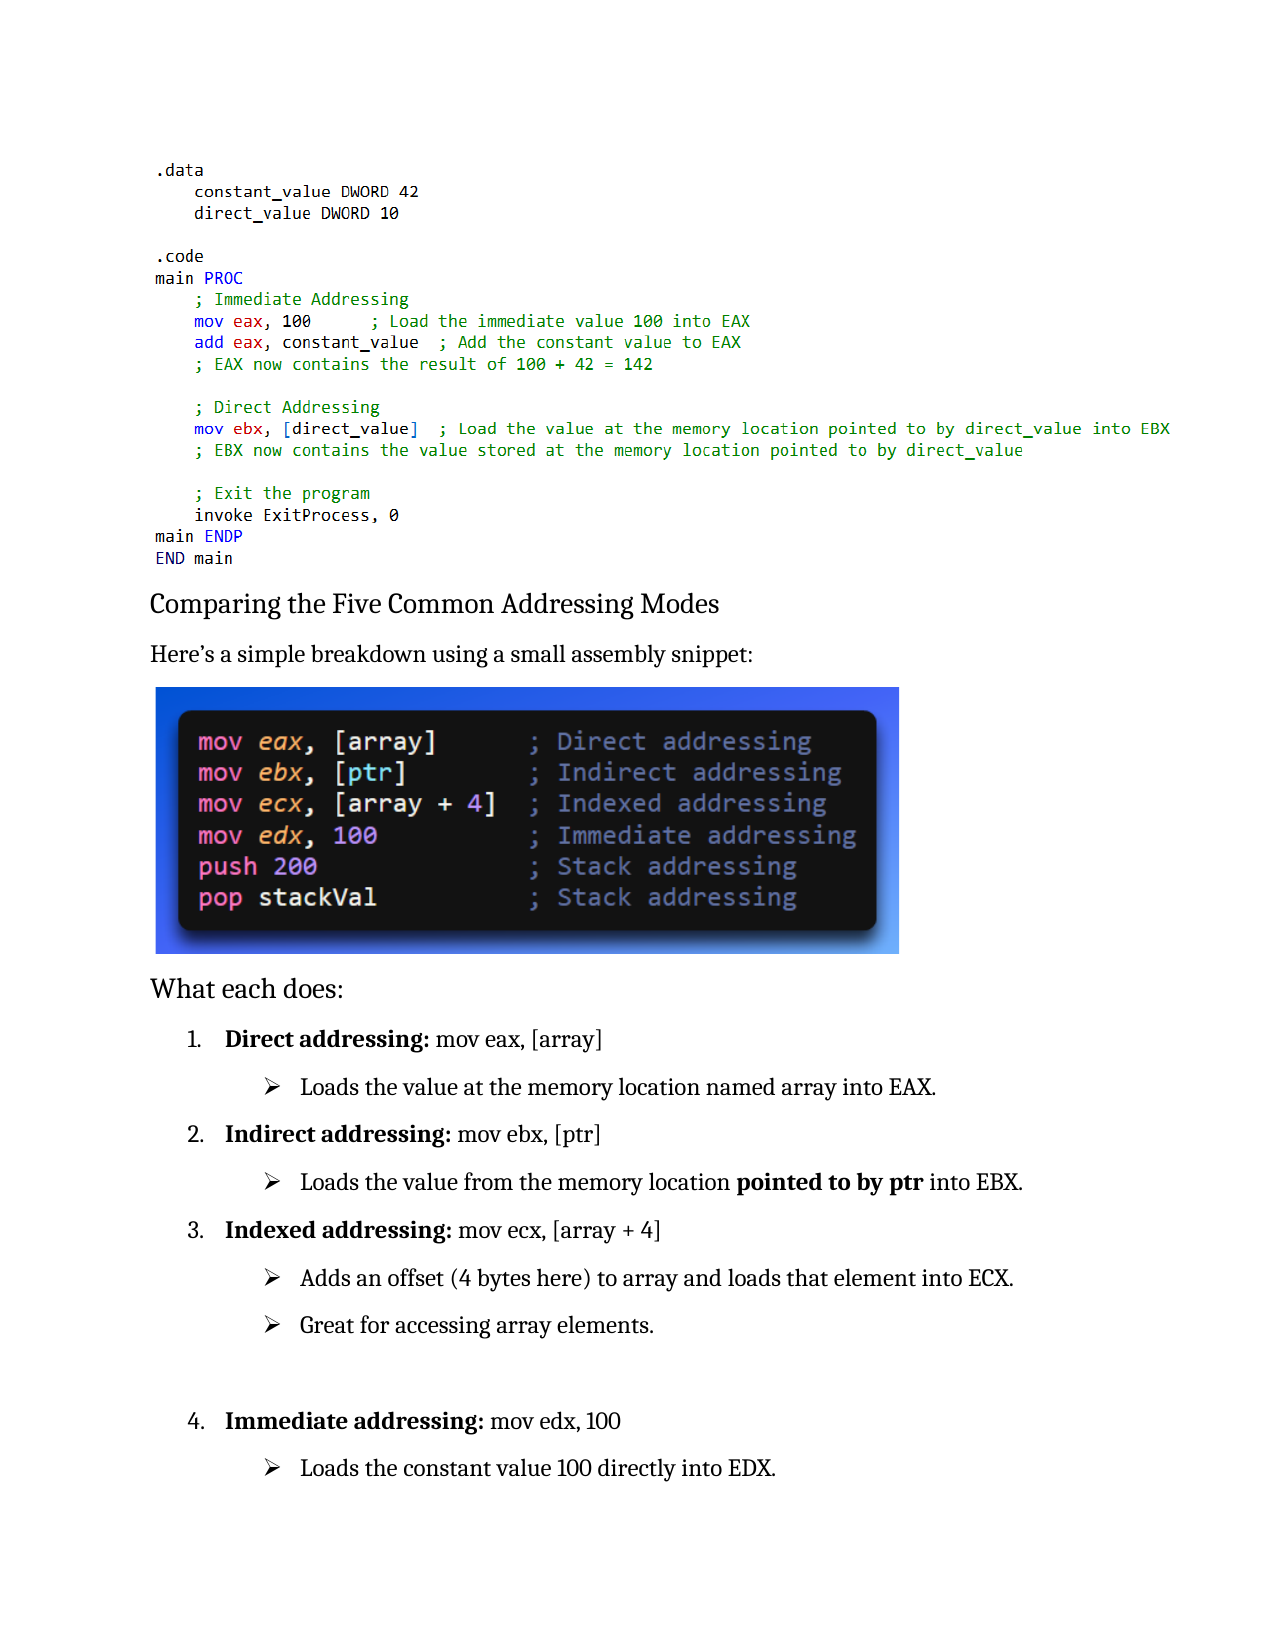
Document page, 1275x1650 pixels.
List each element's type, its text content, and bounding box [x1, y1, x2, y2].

list Indirect addressing: mov ebx, [ptr] [187, 1120, 1125, 1149]
list Indexed addressing: mov ecx, [array + 4] [187, 1216, 1125, 1244]
list Loads the constant value 100 directly into EDX. [262, 1454, 1125, 1483]
list Adds an offset (4 bytes here) to array and loads that element into ECX. [262, 1263, 1125, 1292]
list Immediate addressing: mov edx, 100 [187, 1407, 1125, 1435]
text What each does: [150, 972, 1125, 1006]
text Comparing the Five Common Addressing Modes [150, 587, 1125, 621]
list Great for accessing array elements. [262, 1311, 1125, 1340]
picture [155, 687, 900, 954]
picture [150, 150, 1180, 569]
list Loads the value at the memory location named array into EAX. [262, 1073, 1125, 1101]
list Direct addressing: mov eax, [array] [187, 1025, 1125, 1054]
text Here’s a simple breakdown using a small assembly snippet: [150, 640, 1125, 669]
list Loads the value from the memory location pointed to by ptr into EBX. [262, 1168, 1125, 1197]
